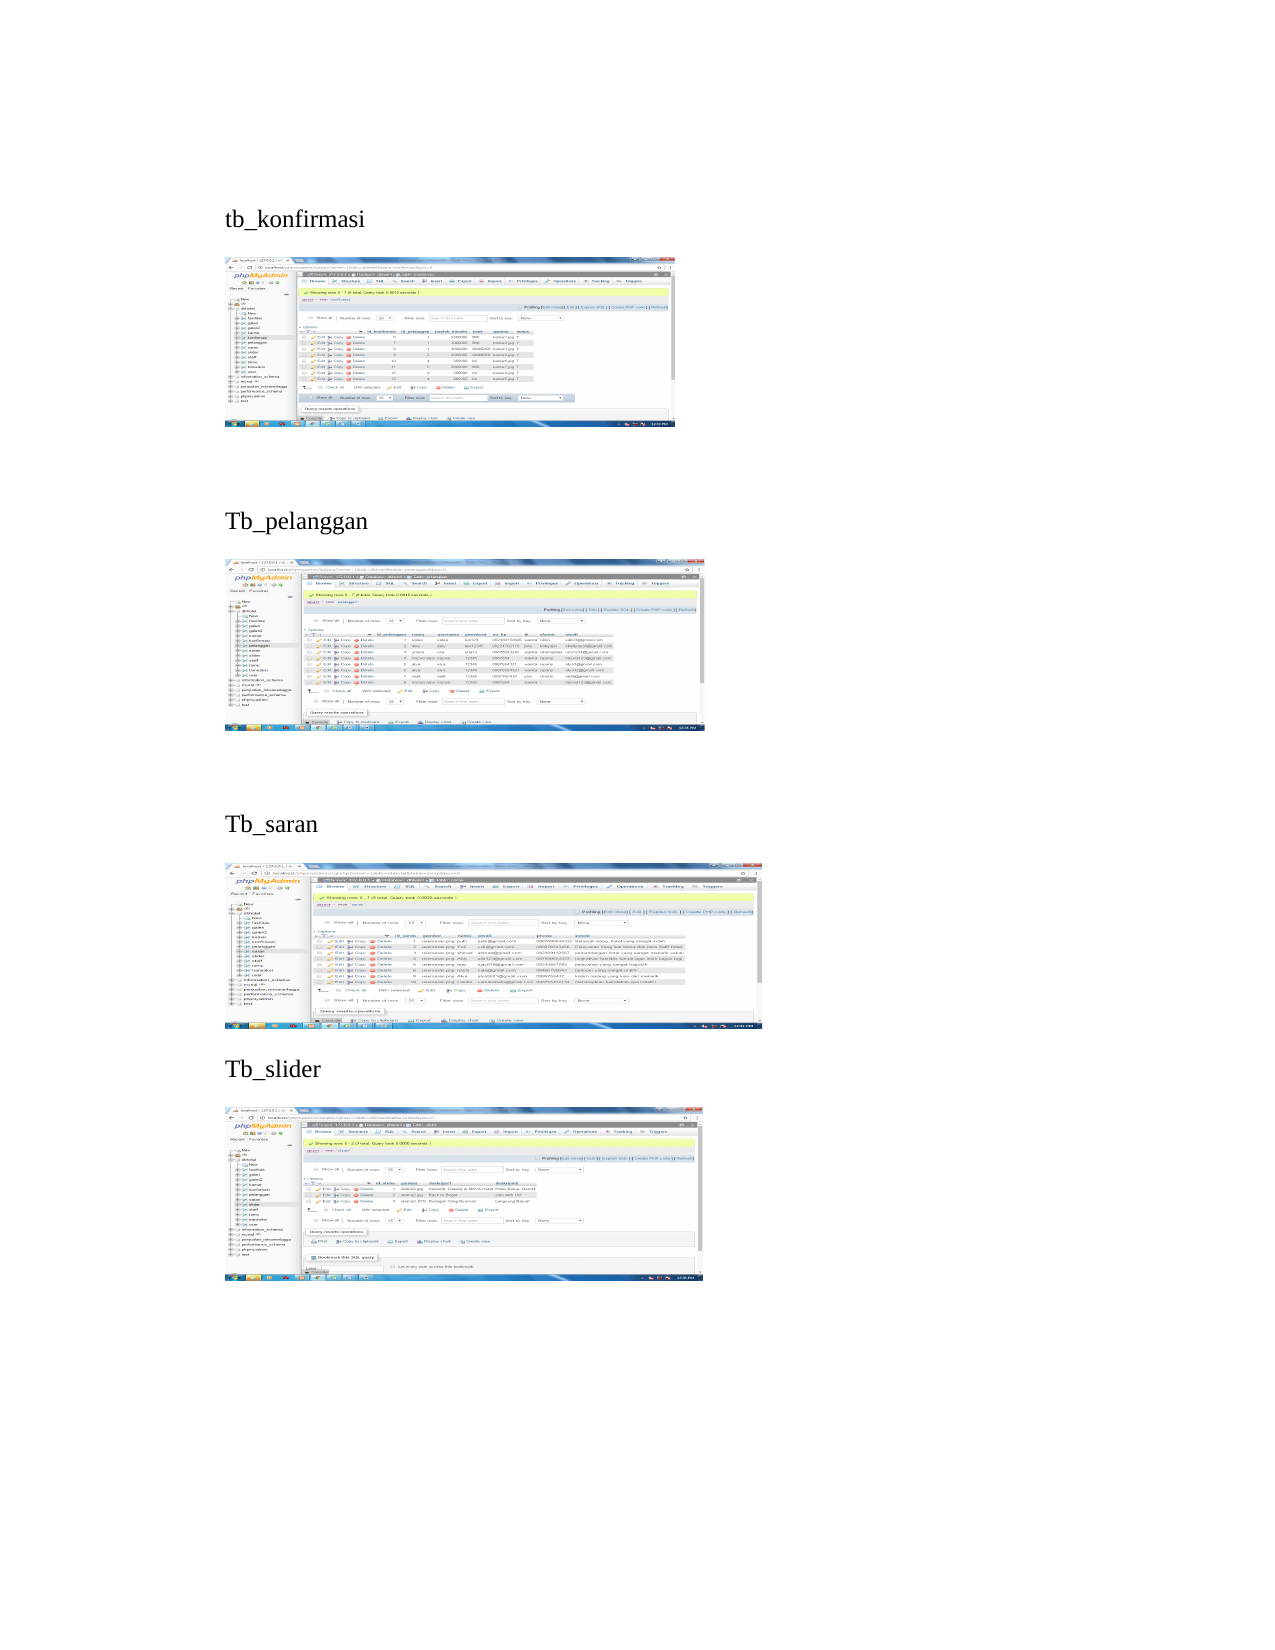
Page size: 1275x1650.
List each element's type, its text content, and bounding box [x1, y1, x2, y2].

text Tb_saran [225, 809, 1125, 838]
picture [225, 257, 675, 427]
text Tb_slider [225, 1054, 1125, 1083]
picture [225, 1107, 703, 1281]
text tb_konfirmasi [225, 204, 1125, 233]
text Tb_pelanggan [225, 506, 1125, 534]
picture [225, 863, 763, 1029]
picture [225, 559, 705, 731]
